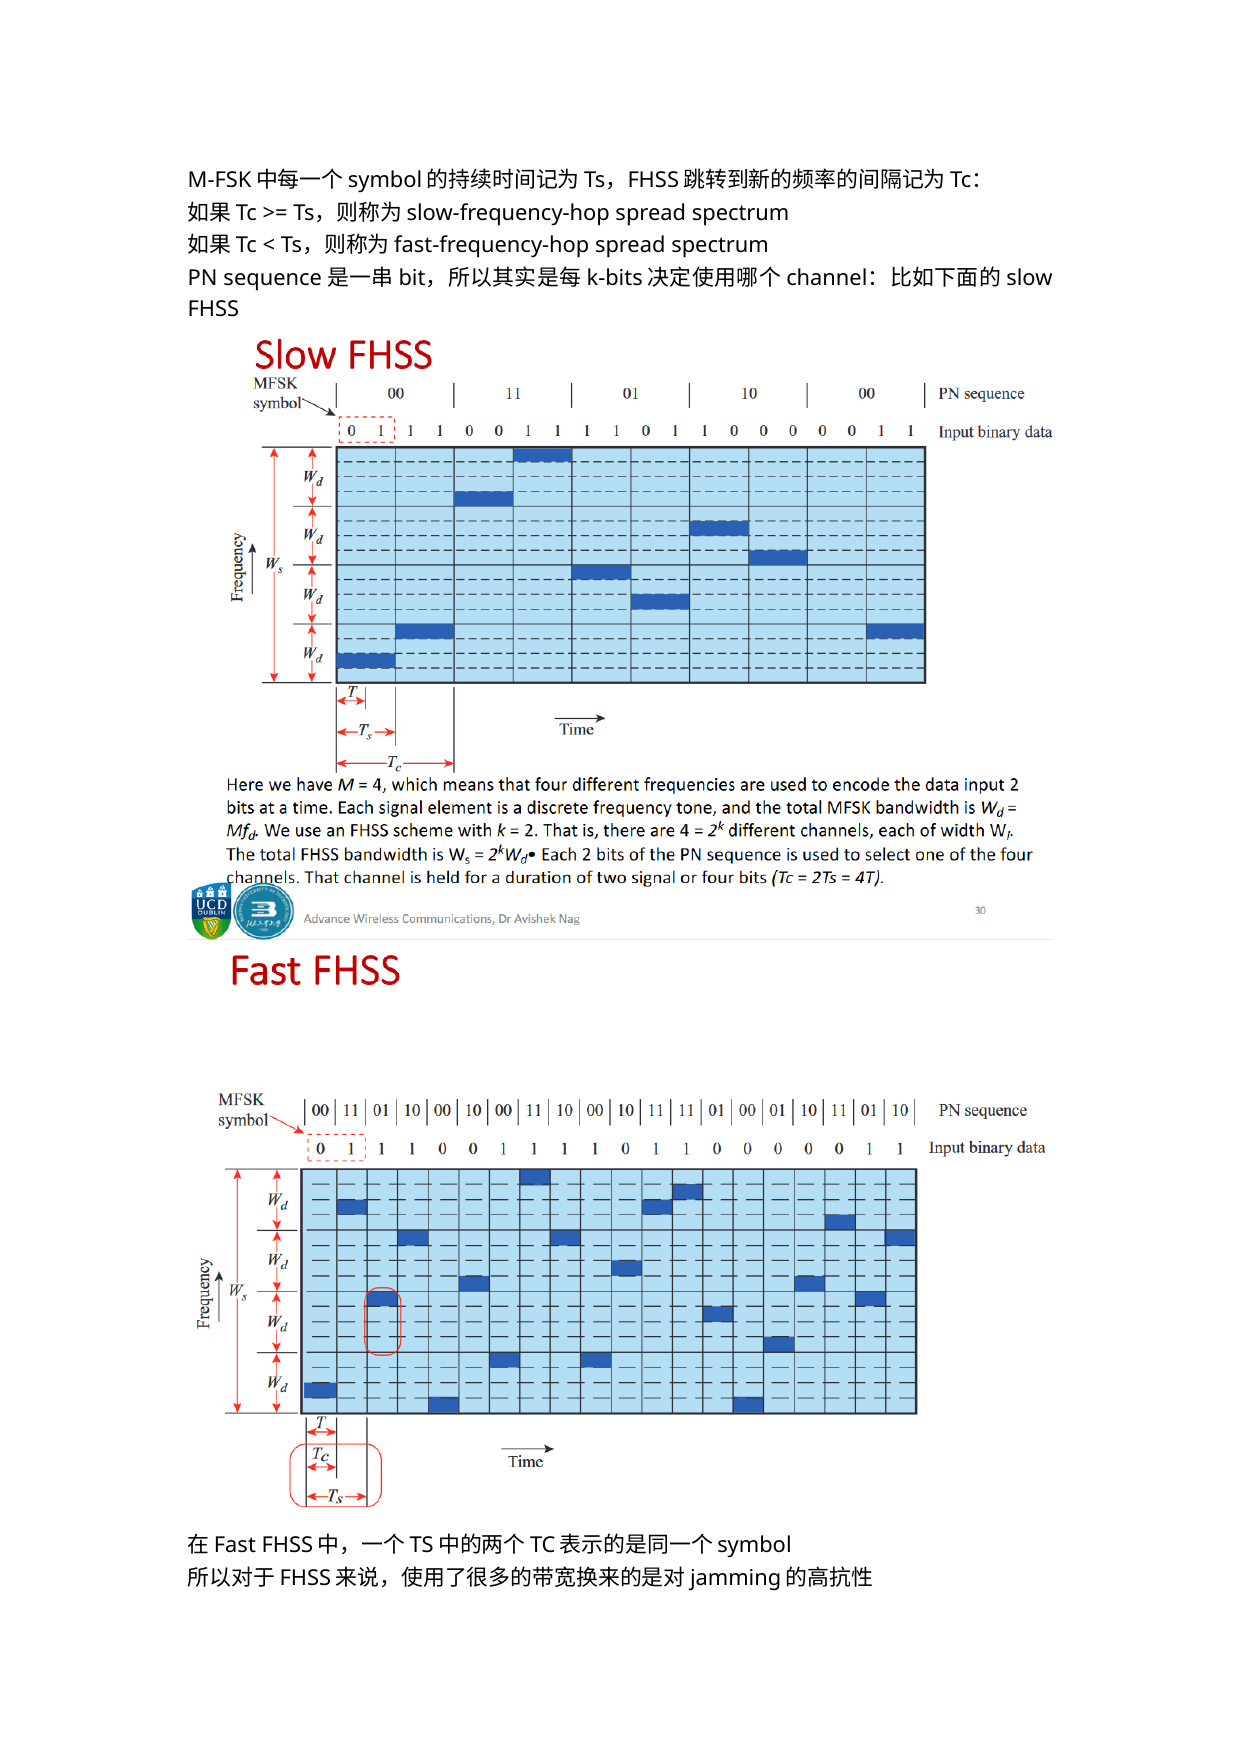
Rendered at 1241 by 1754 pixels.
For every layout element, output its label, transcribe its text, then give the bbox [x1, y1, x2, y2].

text 如果Tc >= Ts，则称为slow-frequency-hop spread spectrum [187, 194, 1053, 227]
text 在Fast FHSS中，一个TS中的两个TC表示的是同一个symbol [187, 1527, 1053, 1559]
text 所以对于FHSS来说，使用了很多的带宽换来的是对jamming的高抗性 [187, 1559, 1053, 1592]
text 如果Tc < Ts，则称为fast-frequency-hop spread spectrum [187, 227, 1053, 259]
text PN sequence是一串bit，所以其实是每k-bits决定使用哪个channel：比如下面的slow FHSS [187, 259, 1053, 324]
picture [187, 324, 1053, 940]
picture [187, 942, 1053, 1511]
text M-FSK中每一个symbol的持续时间记为Ts，FHSS跳转到新的频率的间隔记为Tc： [187, 162, 1053, 194]
